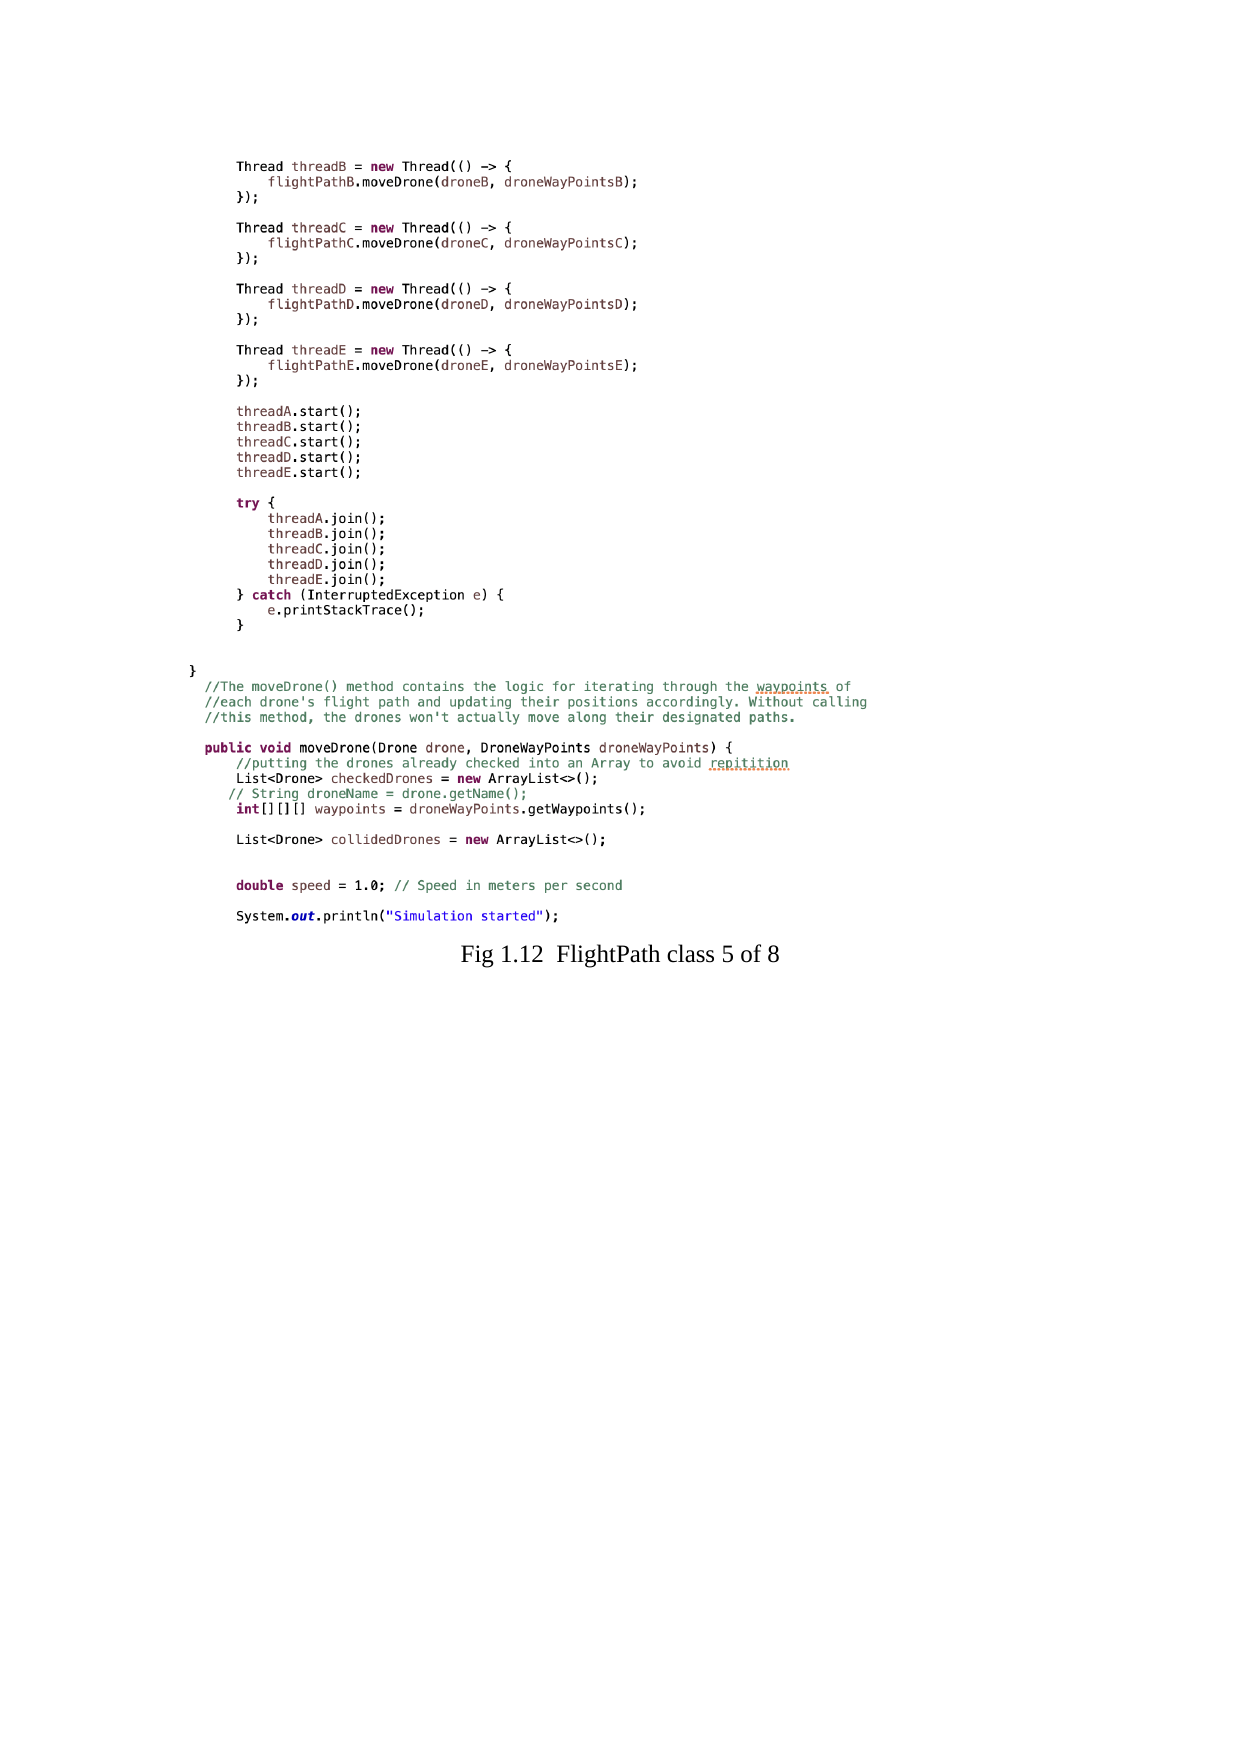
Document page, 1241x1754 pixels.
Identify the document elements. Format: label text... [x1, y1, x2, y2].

picture [187, 150, 1053, 940]
text Fig 1.12 FlightPath class 5 of 8 [150, 939, 1090, 968]
